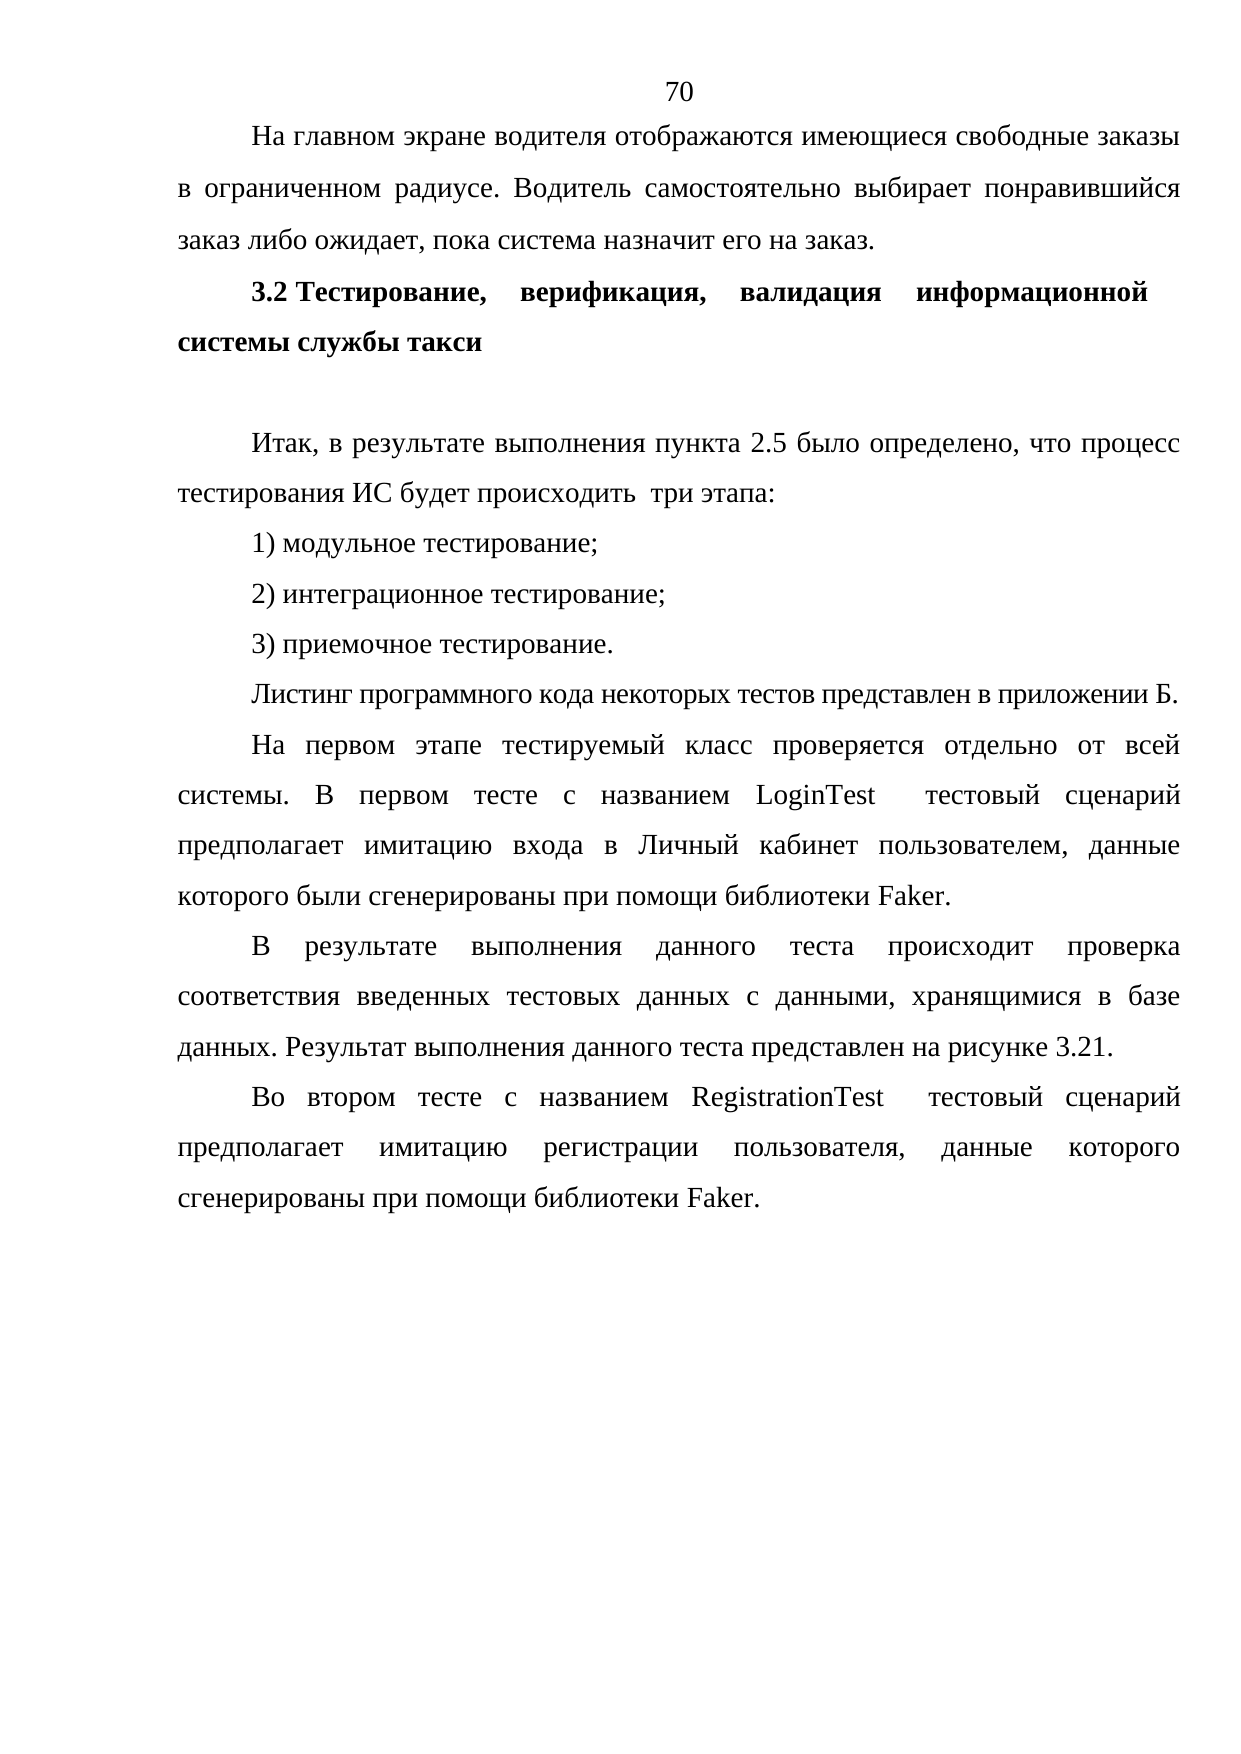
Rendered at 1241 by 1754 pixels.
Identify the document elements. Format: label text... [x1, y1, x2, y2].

subtitle Тестирование, верификация, валидация информационной системы службы такси [177, 274, 1181, 358]
text 3) приемочное тестирование. [177, 626, 1181, 660]
text Листинг программного кода некоторых тестов представлен в приложении Б. [177, 677, 1181, 710]
text 1) модульное тестирование; [177, 526, 1181, 559]
text Во втором тесте с названием RegistrationTest тестовый сценарий предполагает имитацию регистрации пользователя, данные которого сгенерированы при помощи библиотеки Faker. [177, 1079, 1181, 1213]
text На главном экране водителя отображаются имеющиеся свободные заказы в ограниченном радиусе. Водитель самостоятельно выбирает понравившийся заказ либо ожидает, пока система назначит его на заказ. [177, 118, 1181, 256]
text На первом этапе тестируемый класс проверяется отдельно от всей системы. В первом тесте с названием LoginTest тестовый сценарий предполагает имитацию входа в Личный кабинет пользователем, данные которого были сгенерированы при помощи библиотеки Faker. [177, 727, 1181, 911]
text В результате выполнения данного теста происходит проверка соответствия введенных тестовых данных с данными, хранящимися в базе данных. Результат выполнения данного теста представлен на рисунке 3.21. [177, 928, 1181, 1062]
text 2) интеграционное тестирование; [177, 576, 1181, 609]
text Итак, в результате выполнения пункта 2.5 было определено, что процесс тестирования ИС будет происходить три этапа: [177, 425, 1181, 509]
